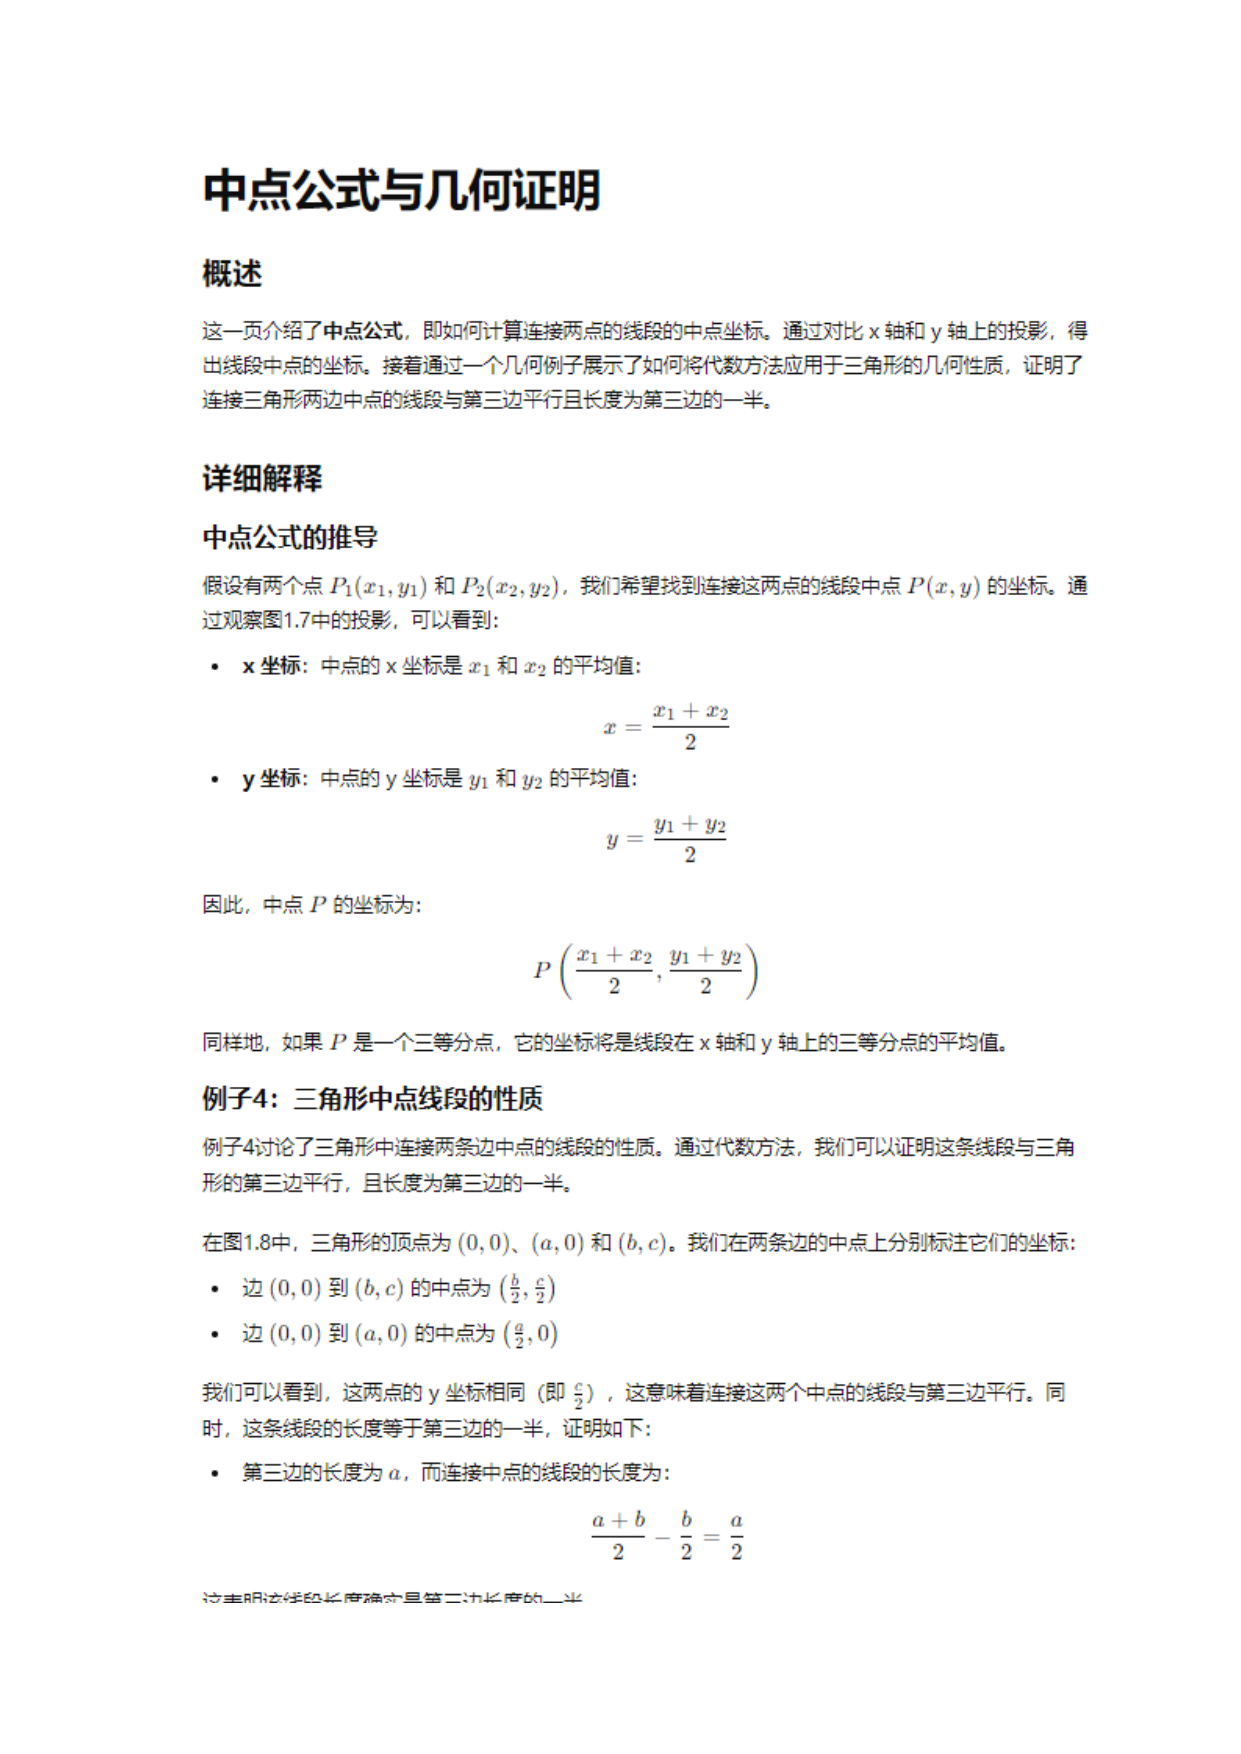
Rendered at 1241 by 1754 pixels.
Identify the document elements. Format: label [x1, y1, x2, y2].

picture [187, 151, 1208, 1603]
